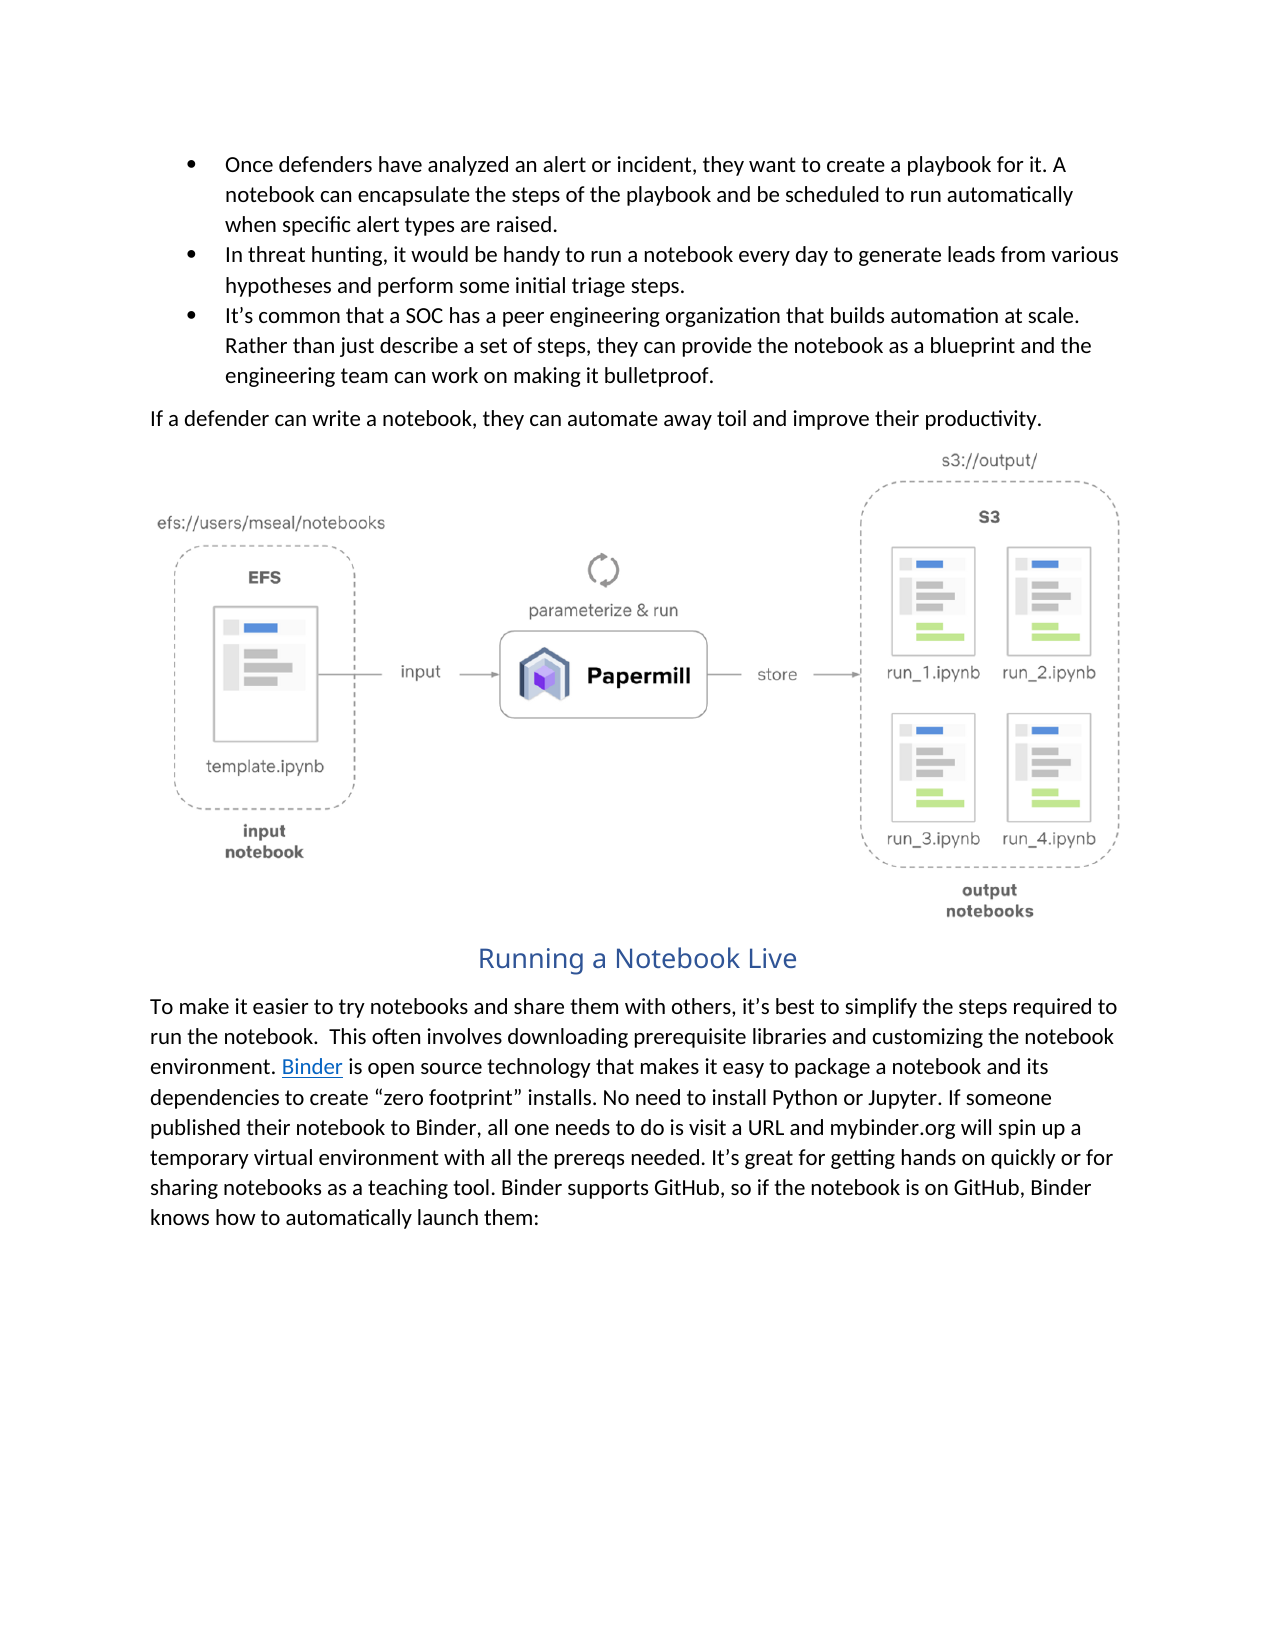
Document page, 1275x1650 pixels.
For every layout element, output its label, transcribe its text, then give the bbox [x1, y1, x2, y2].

picture [150, 446, 1125, 926]
list Once defenders have analyzed an alert or incident, they want to create a playbook for it. A notebook can encapsulate the steps of the playbook and be scheduled to run automatically when specific alert types are raised. [187, 150, 1125, 238]
subtitle Running a Notebook Live [150, 940, 1125, 977]
list It’s common that a SOC has a peer engineering organization that builds automation at scale. Rather than just describe a set of steps, they can provide the notebook as a blueprint and the engineering team can work on making it bulletproof. [187, 301, 1125, 389]
text To make it easier to try notebooks and share them with others, it’s best to simplify the steps required to run the notebook. This often involves downloading prerequisite libraries and customizing the notebook environment. Binder is open source technology that makes it easy to package a notebook and its dependencies to create “zero footprint” installs. No need to install Python or Jupyter. If someone published their notebook to Binder, all one needs to do is visit a URL and mybinder.org will spin up a temporary virtual environment with all the prereqs needed. It’s great for getting hands on quickly or for sharing notebooks as a teaching tool. Binder supports GitHub, so if the notebook is on GitHub, Binder knows how to automatically launch them: [150, 992, 1125, 1232]
text If a defender can write a notebook, they can automate away toil and improve their productivity. [150, 404, 1125, 432]
list In threat hunting, it would be handy to run a notebook every day to generate leads from various hypotheses and perform some initial triage steps. [187, 241, 1125, 299]
